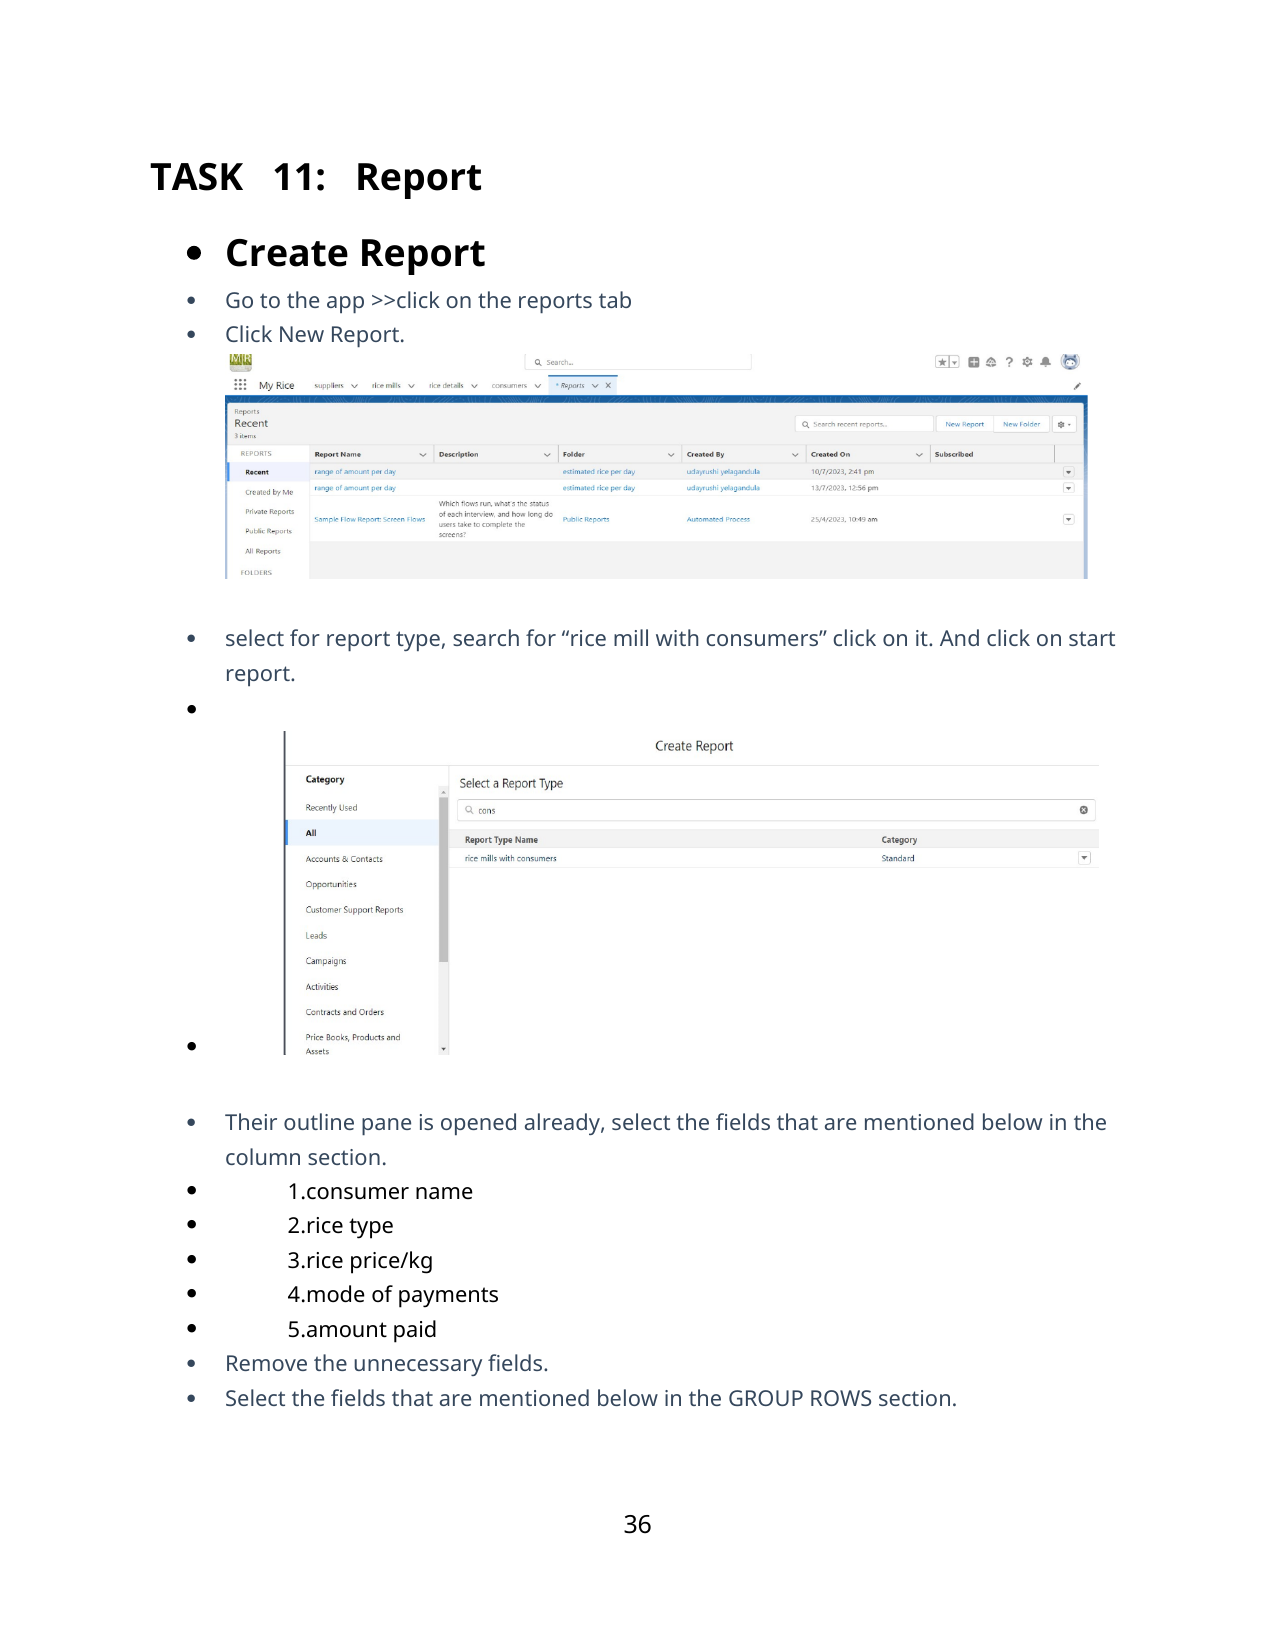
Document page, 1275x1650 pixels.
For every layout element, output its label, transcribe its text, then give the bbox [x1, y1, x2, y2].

list 5.amount paid [187, 1314, 1125, 1344]
list 4.mode of payments [187, 1279, 1125, 1309]
picture [283, 731, 1099, 1055]
list Create Report [187, 226, 1125, 277]
list 3.rice price/kg [187, 1245, 1125, 1275]
list select for report type, search for “rice mill with consumers” click on it. And click on start report. [187, 623, 1125, 687]
text TASK 11: Report [150, 150, 1125, 201]
list Go to the app >>click on the reports tab [187, 285, 1125, 315]
list Select the fields that are mentioned below in the GROUP ROWS section. [187, 1383, 1125, 1413]
picture [225, 354, 1088, 579]
list Remove the unnecessary fields. [187, 1348, 1125, 1378]
list 2.rice type [187, 1211, 1125, 1240]
list 1.consumer name [187, 1176, 1125, 1206]
list Their outline pane is opened already, select the fields that are mentioned below in the column section. [187, 1107, 1125, 1171]
